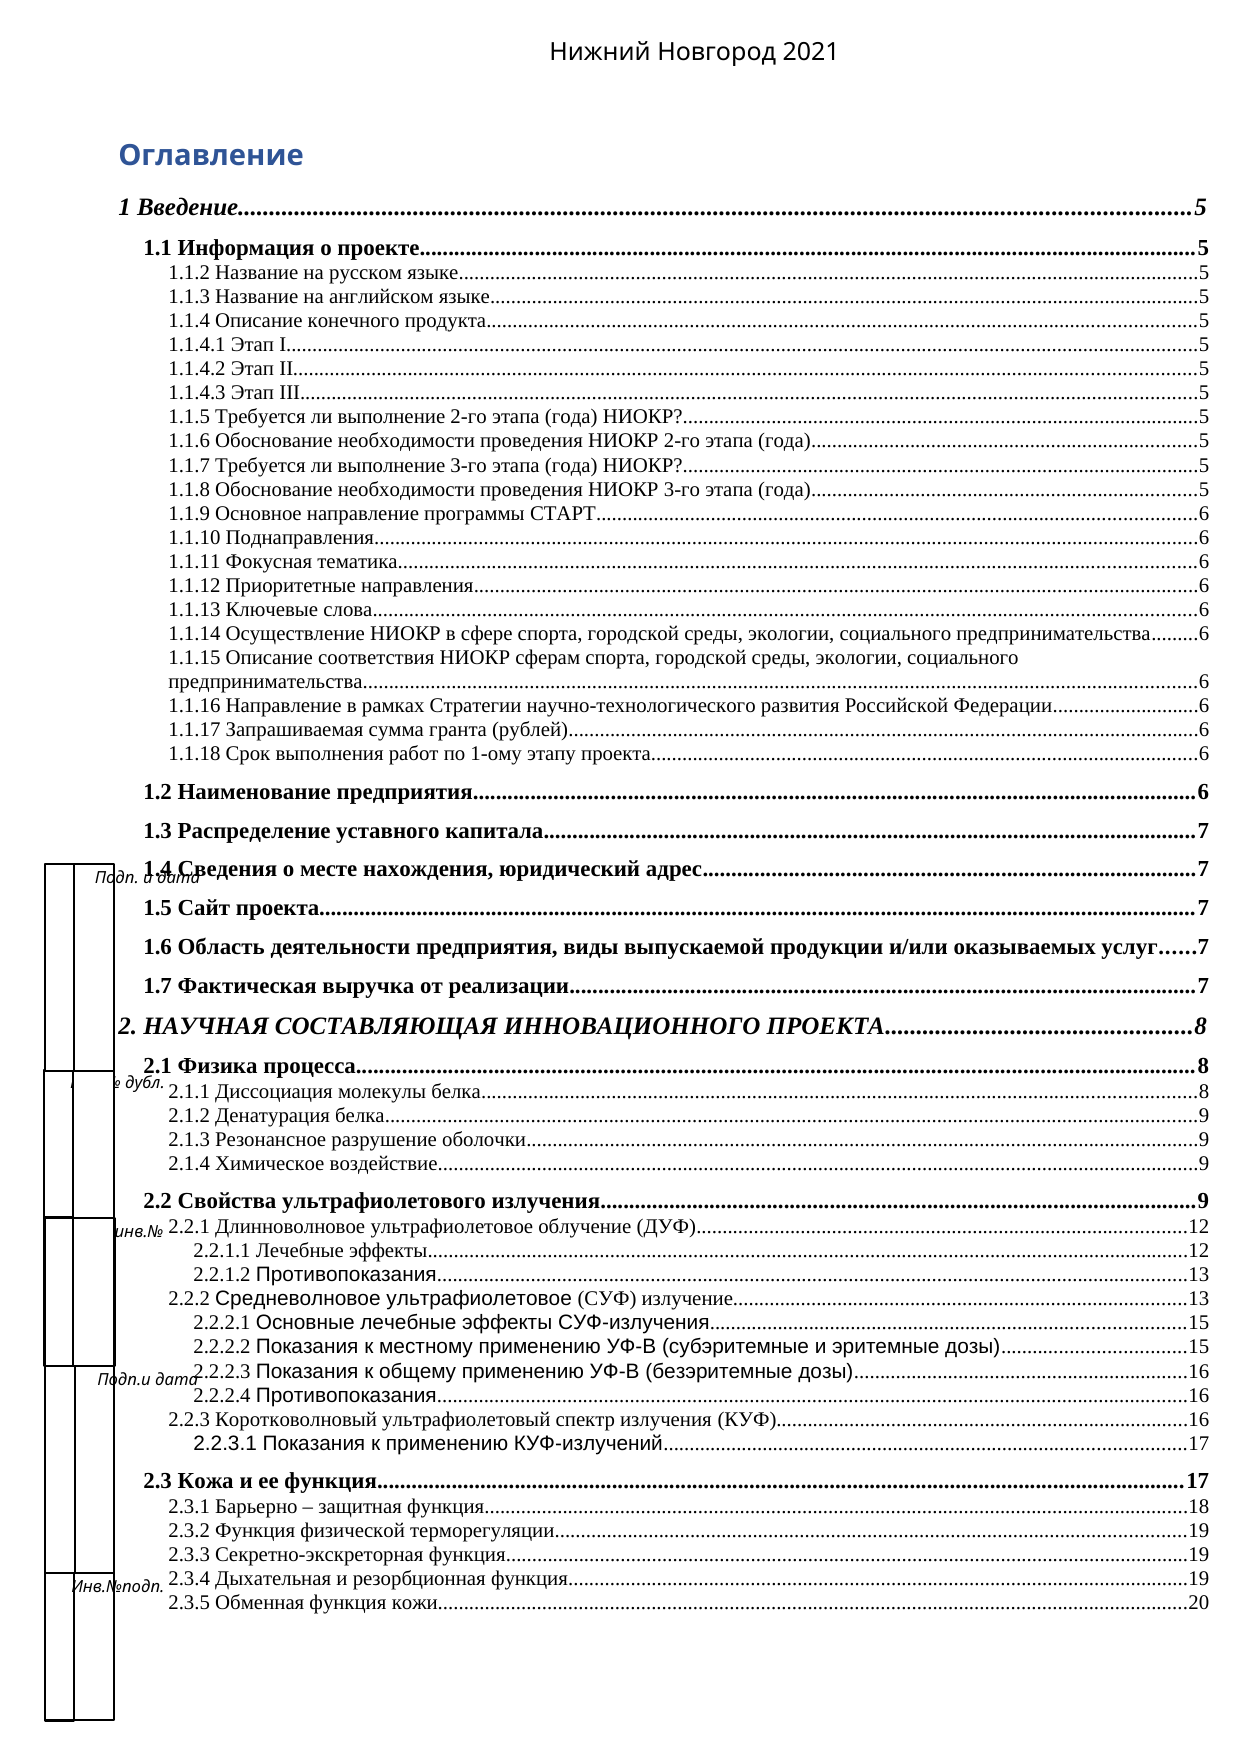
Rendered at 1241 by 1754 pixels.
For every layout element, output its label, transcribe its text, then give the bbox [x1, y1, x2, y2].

text Нижний Новгород 2021 [148, 33, 1182, 67]
